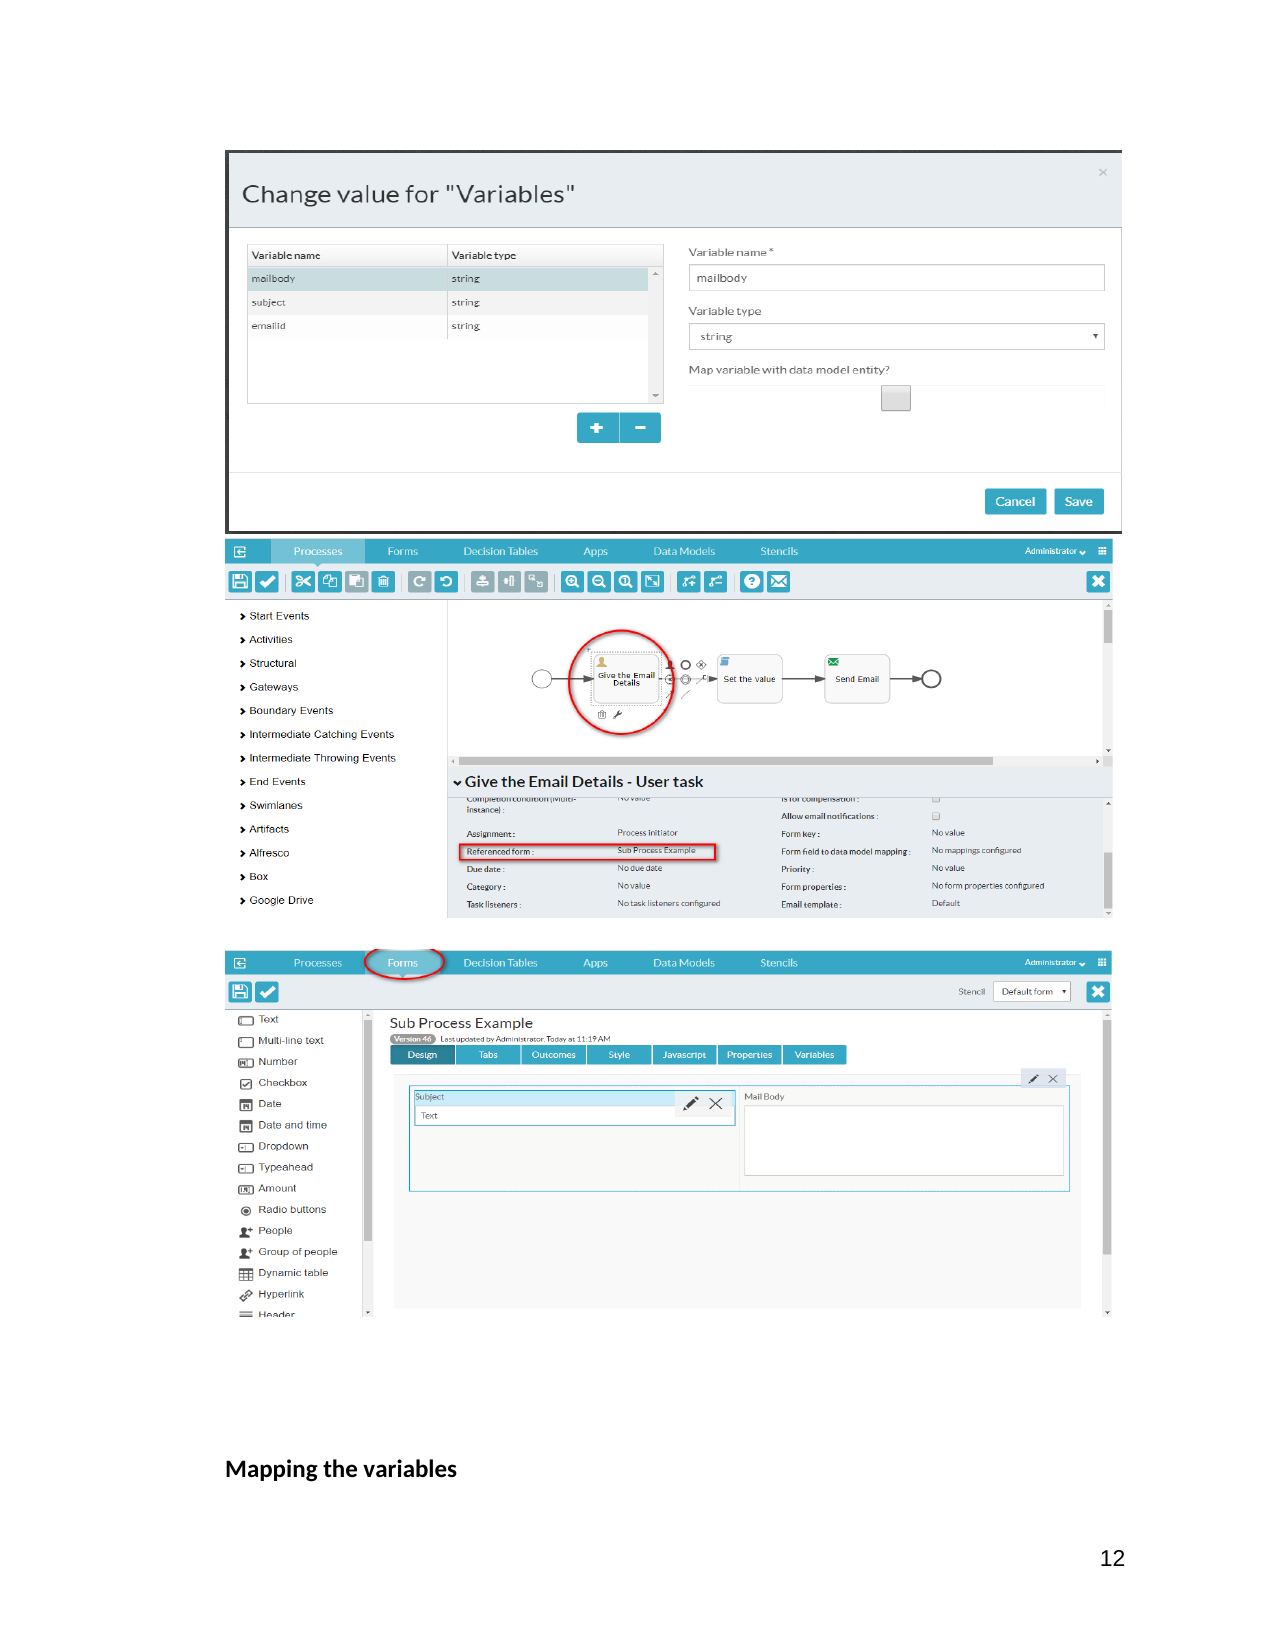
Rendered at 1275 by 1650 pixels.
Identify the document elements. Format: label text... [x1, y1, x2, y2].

picture [225, 537, 1113, 918]
picture [225, 150, 1122, 534]
text Mapping the variables [150, 1453, 1125, 1483]
picture [225, 949, 1112, 1317]
